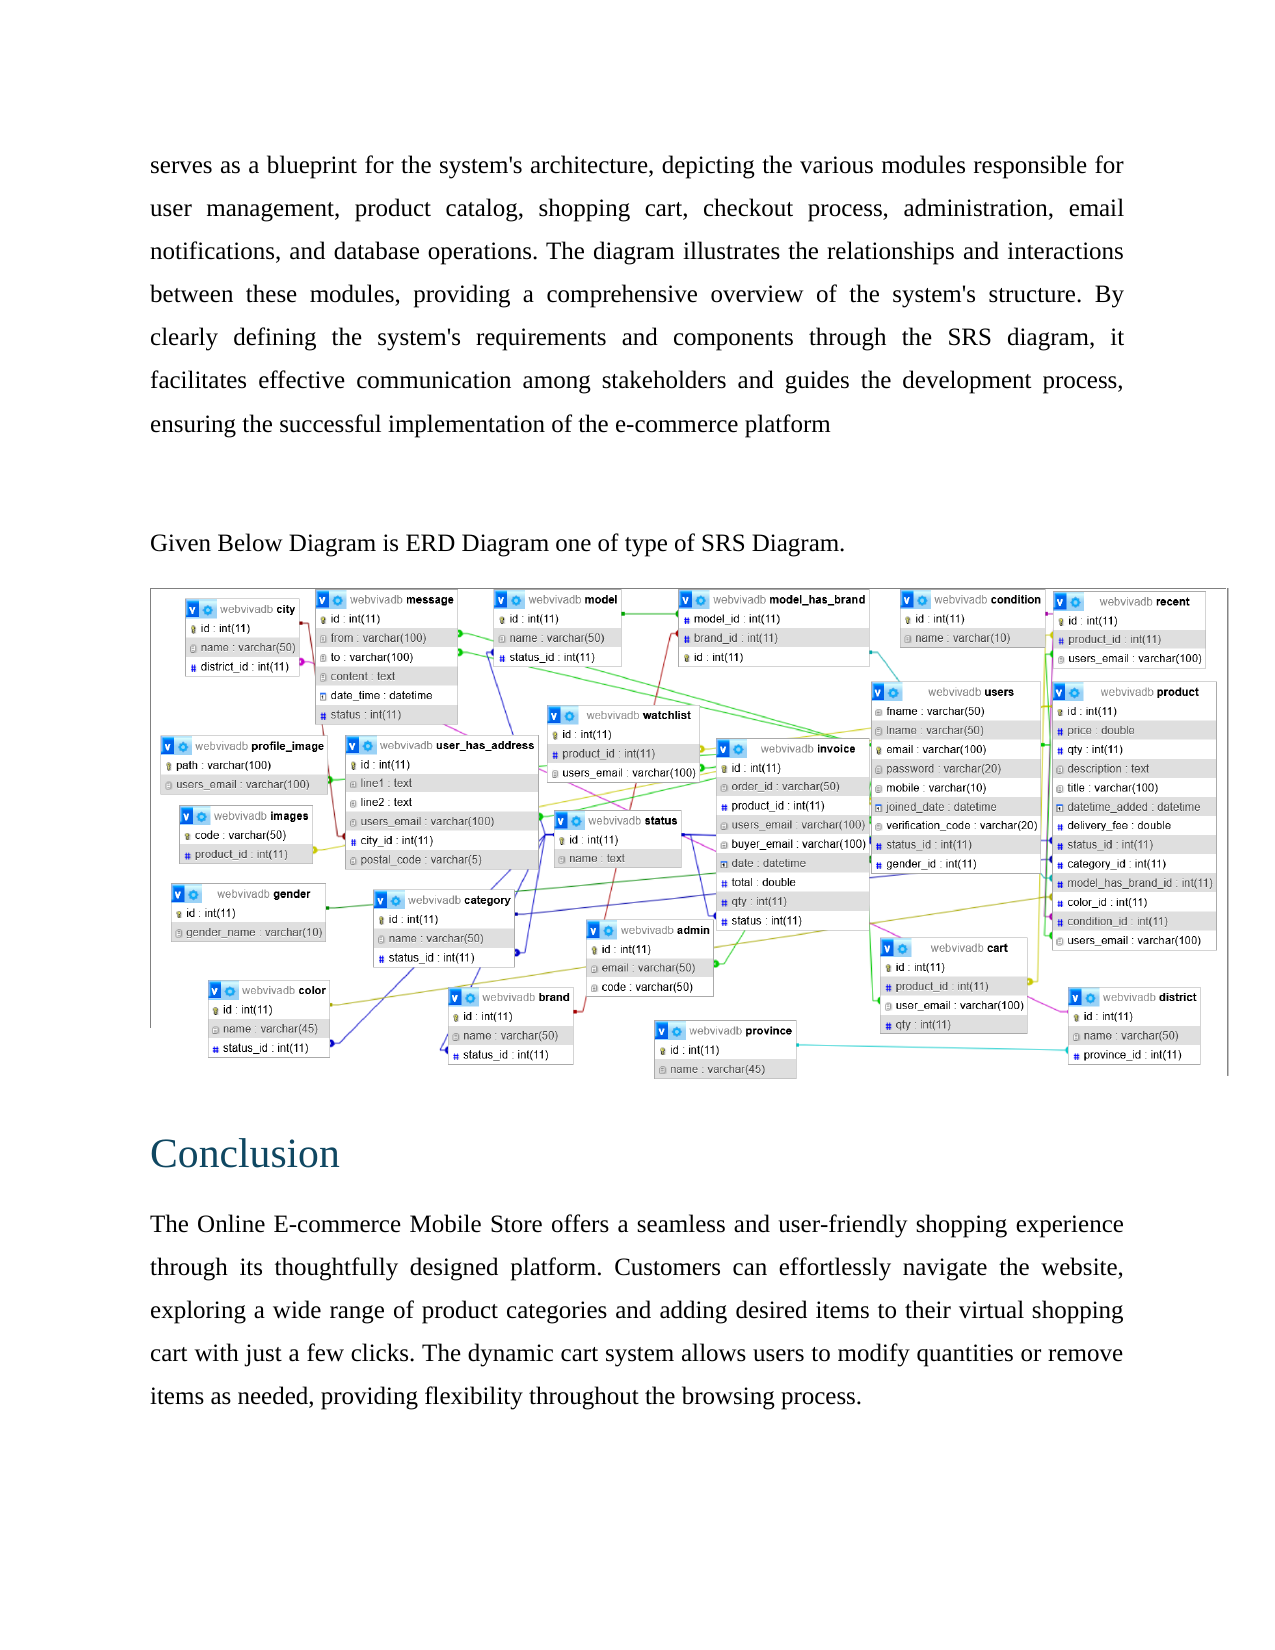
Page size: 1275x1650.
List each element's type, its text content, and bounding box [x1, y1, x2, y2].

subtitle Conclusion [150, 1128, 1125, 1176]
text Given Below Diagram is ERD Diagram one of type of SRS Diagram. [150, 528, 1125, 557]
picture [150, 588, 1230, 1089]
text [150, 150, 1125, 437]
text The Online E-commerce Mobile Store offers a seamless and user-friendly shopping experience through its thoughtfully designed platform. Customers can effortlessly navigate the website, exploring a wide range of product categories and adding desired items to their virtual shopping cart with just a few clicks. The dynamic cart system allows users to modify quantities or remove items as needed, providing flexibility throughout the browsing process. [150, 1209, 1125, 1410]
